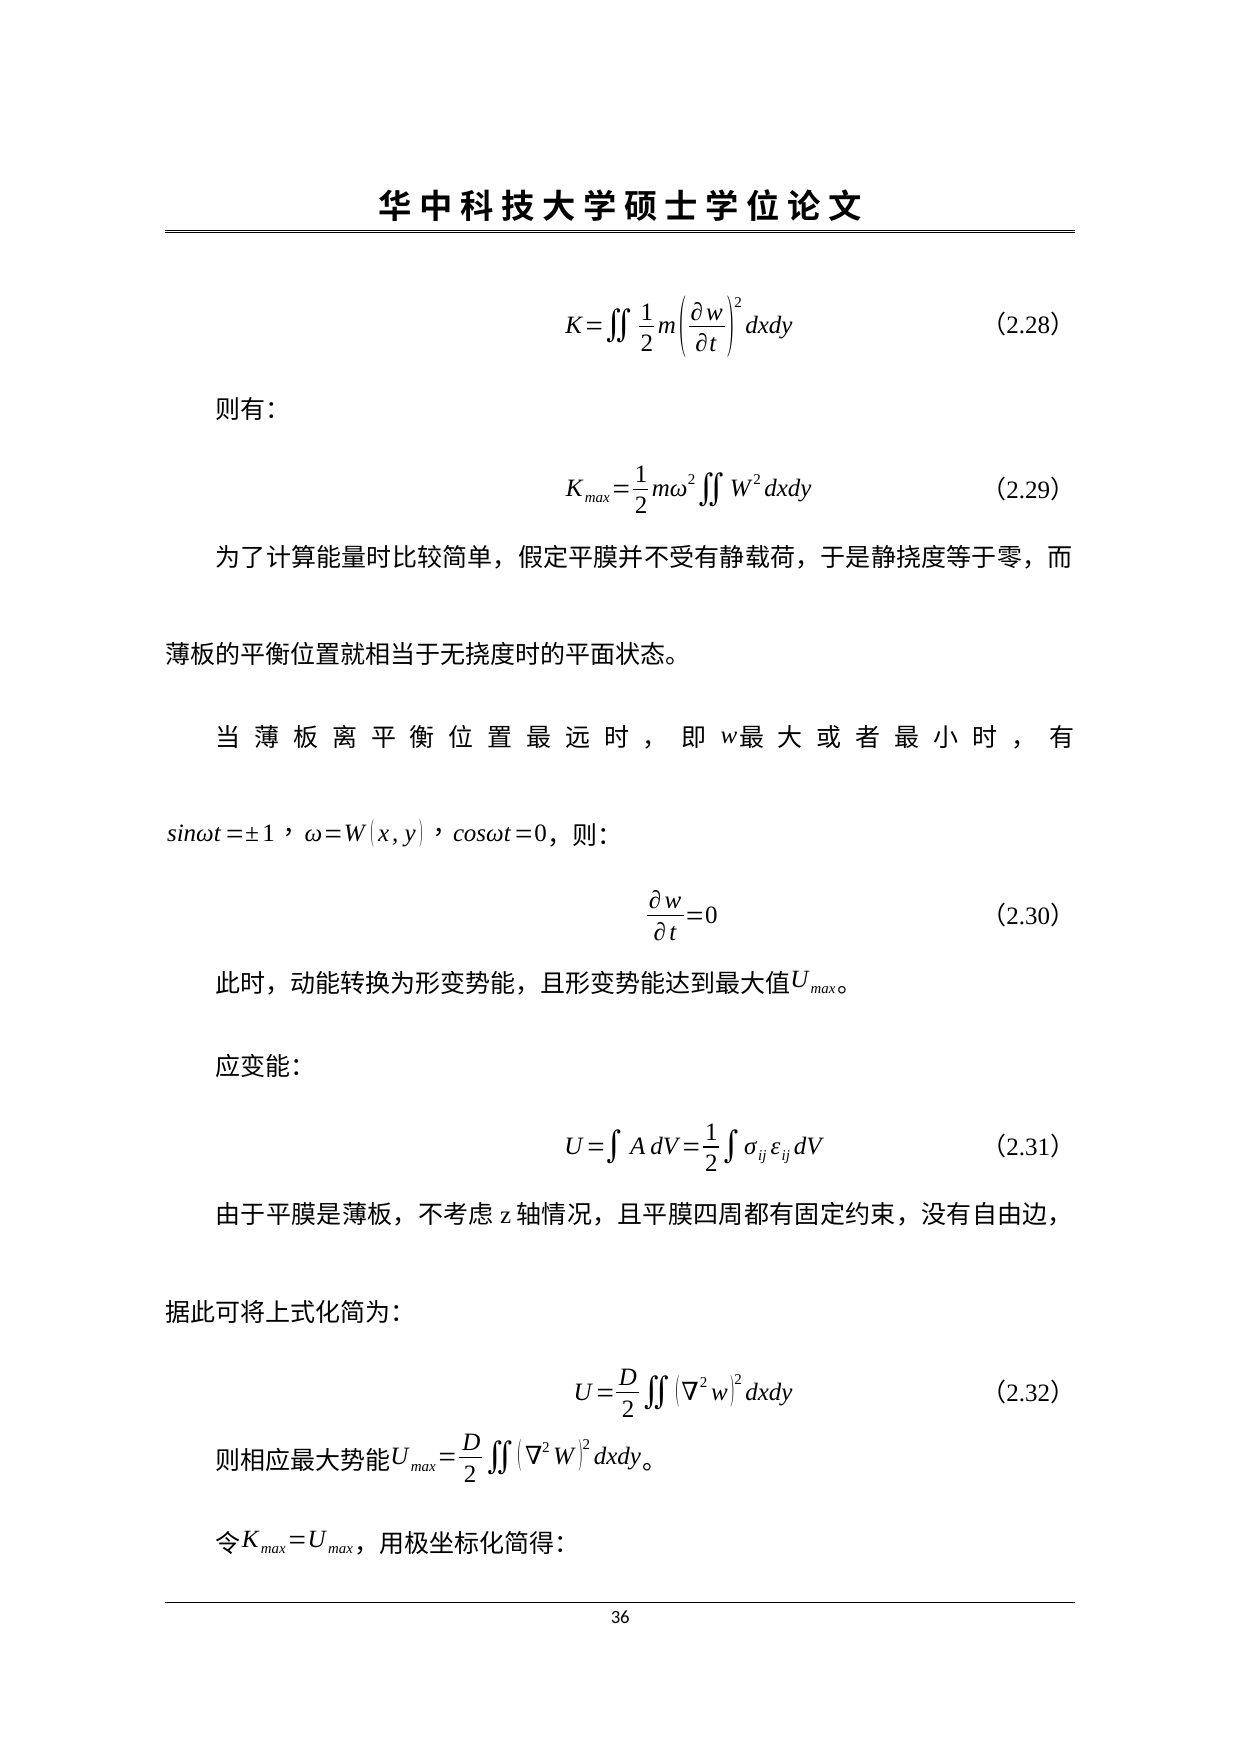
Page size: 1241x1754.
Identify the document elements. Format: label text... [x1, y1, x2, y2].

text 当薄板离平衡位置最远时，即最大或者最小时，有，则： [165, 703, 1075, 866]
text 令，用极坐标化简得： [165, 1509, 1075, 1574]
text （2.29） [165, 458, 1075, 523]
text 此时，动能转换为形变势能，且形变势能达到最大值。 [165, 949, 1075, 1014]
text （2.30） [165, 884, 1075, 949]
text （2.28） [165, 277, 1075, 375]
text 为了计算能量时比较简单，假定平膜并不受有静载荷，于是静挠度等于零，而薄板的平衡位置就相当于无挠度时的平面状态。 [165, 523, 1075, 685]
text 应变能： [165, 1032, 1075, 1097]
text 则有： [165, 375, 1075, 440]
text 由于平膜是薄板，不考虑z轴情况，且平膜四周都有固定约束，没有自由边，据此可将上式化简为： [165, 1180, 1075, 1343]
text （2.32） [165, 1361, 1075, 1426]
text （2.31） [165, 1115, 1075, 1180]
text 则相应最大势能。 [165, 1426, 1075, 1491]
